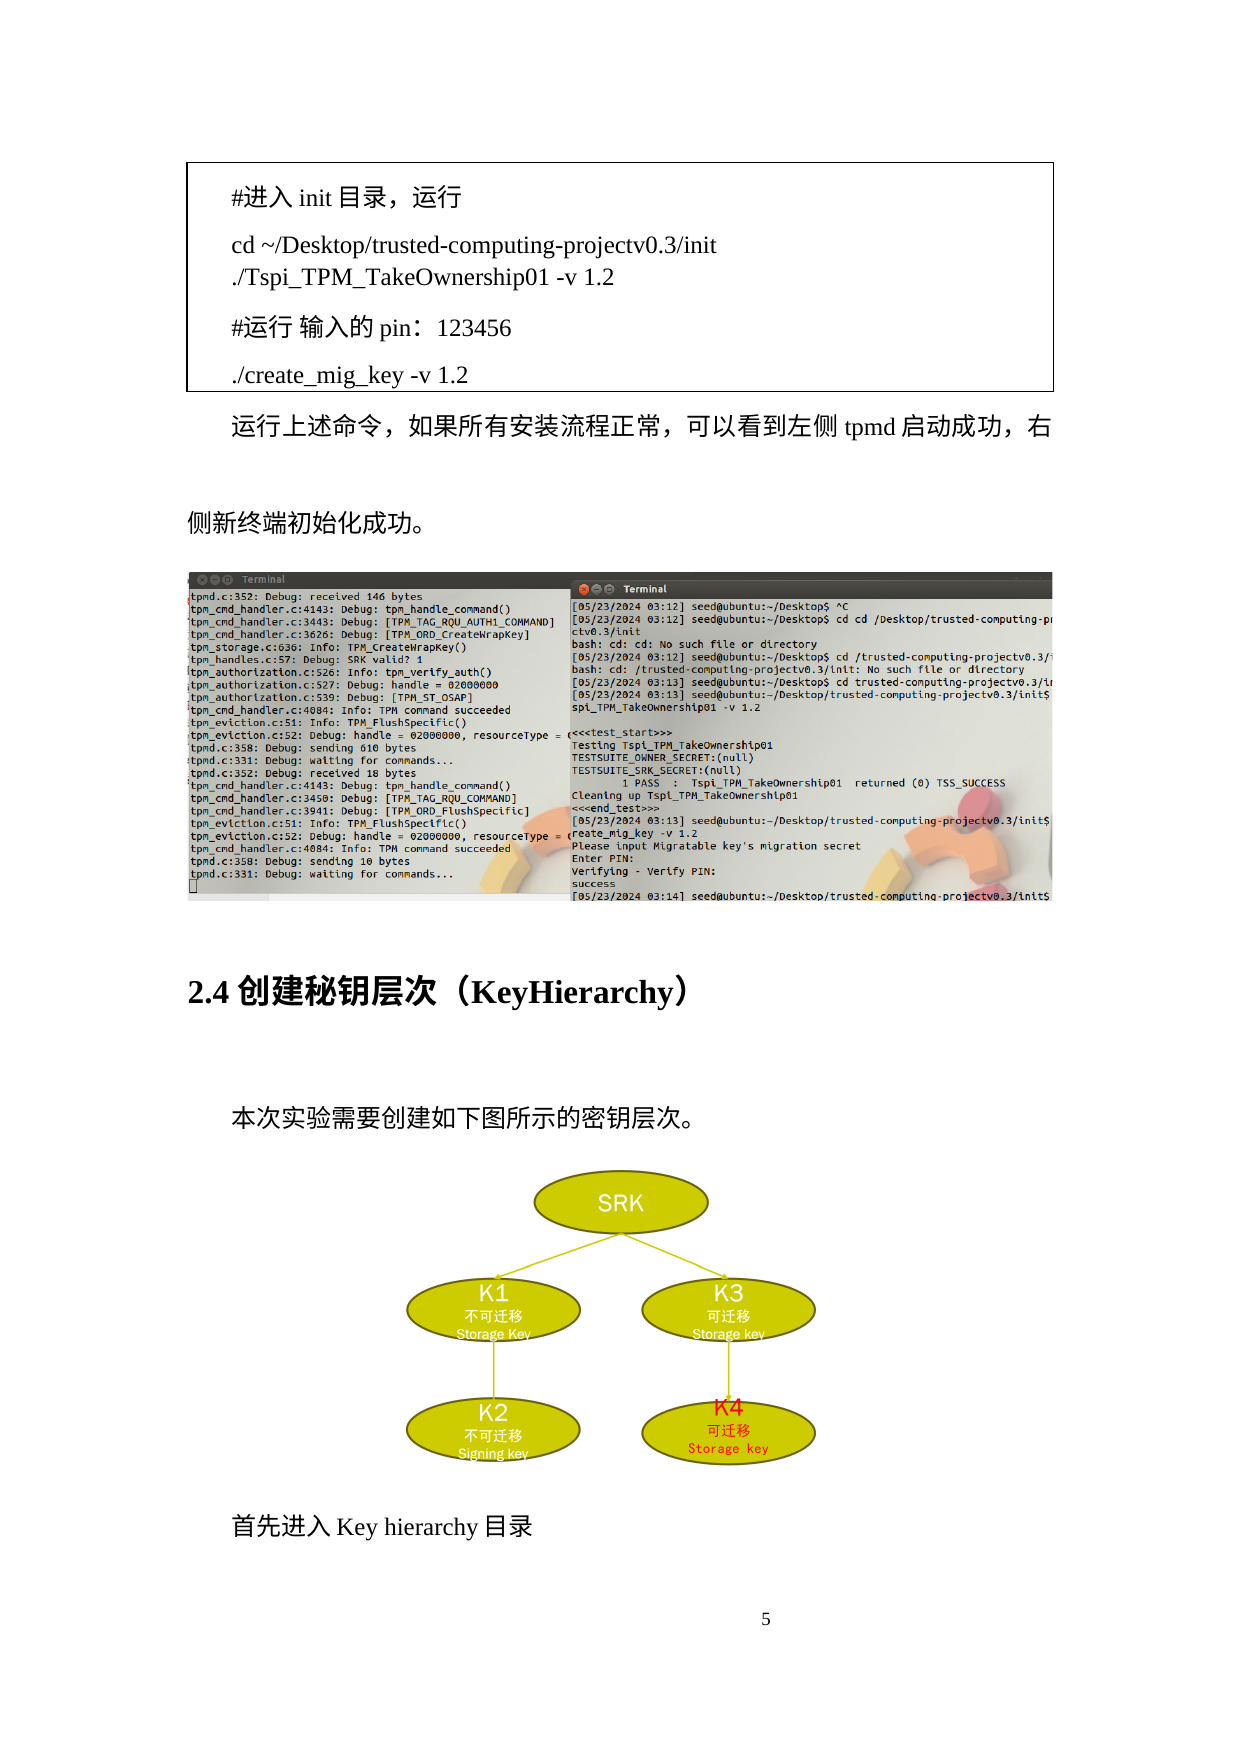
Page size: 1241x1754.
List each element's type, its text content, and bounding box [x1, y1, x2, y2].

text ./Tspi_TPM_TakeOwnership01 -v 1.2 [188, 261, 1053, 293]
text 本次实验需要创建如下图所示的密钥层次。 [187, 1084, 1053, 1149]
text #运行 输入的pin：123456 [188, 293, 1053, 357]
picture [398, 1167, 842, 1468]
picture [187, 572, 1053, 901]
text 首先进入Key hierarchy目录 [187, 1492, 1053, 1557]
subtitle 2.4 创建秘钥层次（KeyHierarchy） [187, 957, 1053, 1022]
text #进入init目录，运行 [188, 163, 1053, 228]
text 运行上述命令，如果所有安装流程正常，可以看到左侧tpmd启动成功，右侧新终端初始化成功。 [187, 392, 1053, 554]
text ./create_mig_key -v 1.2 [188, 357, 1053, 391]
text cd ~/Desktop/trusted-computing-projectv0.3/init [188, 228, 1053, 261]
